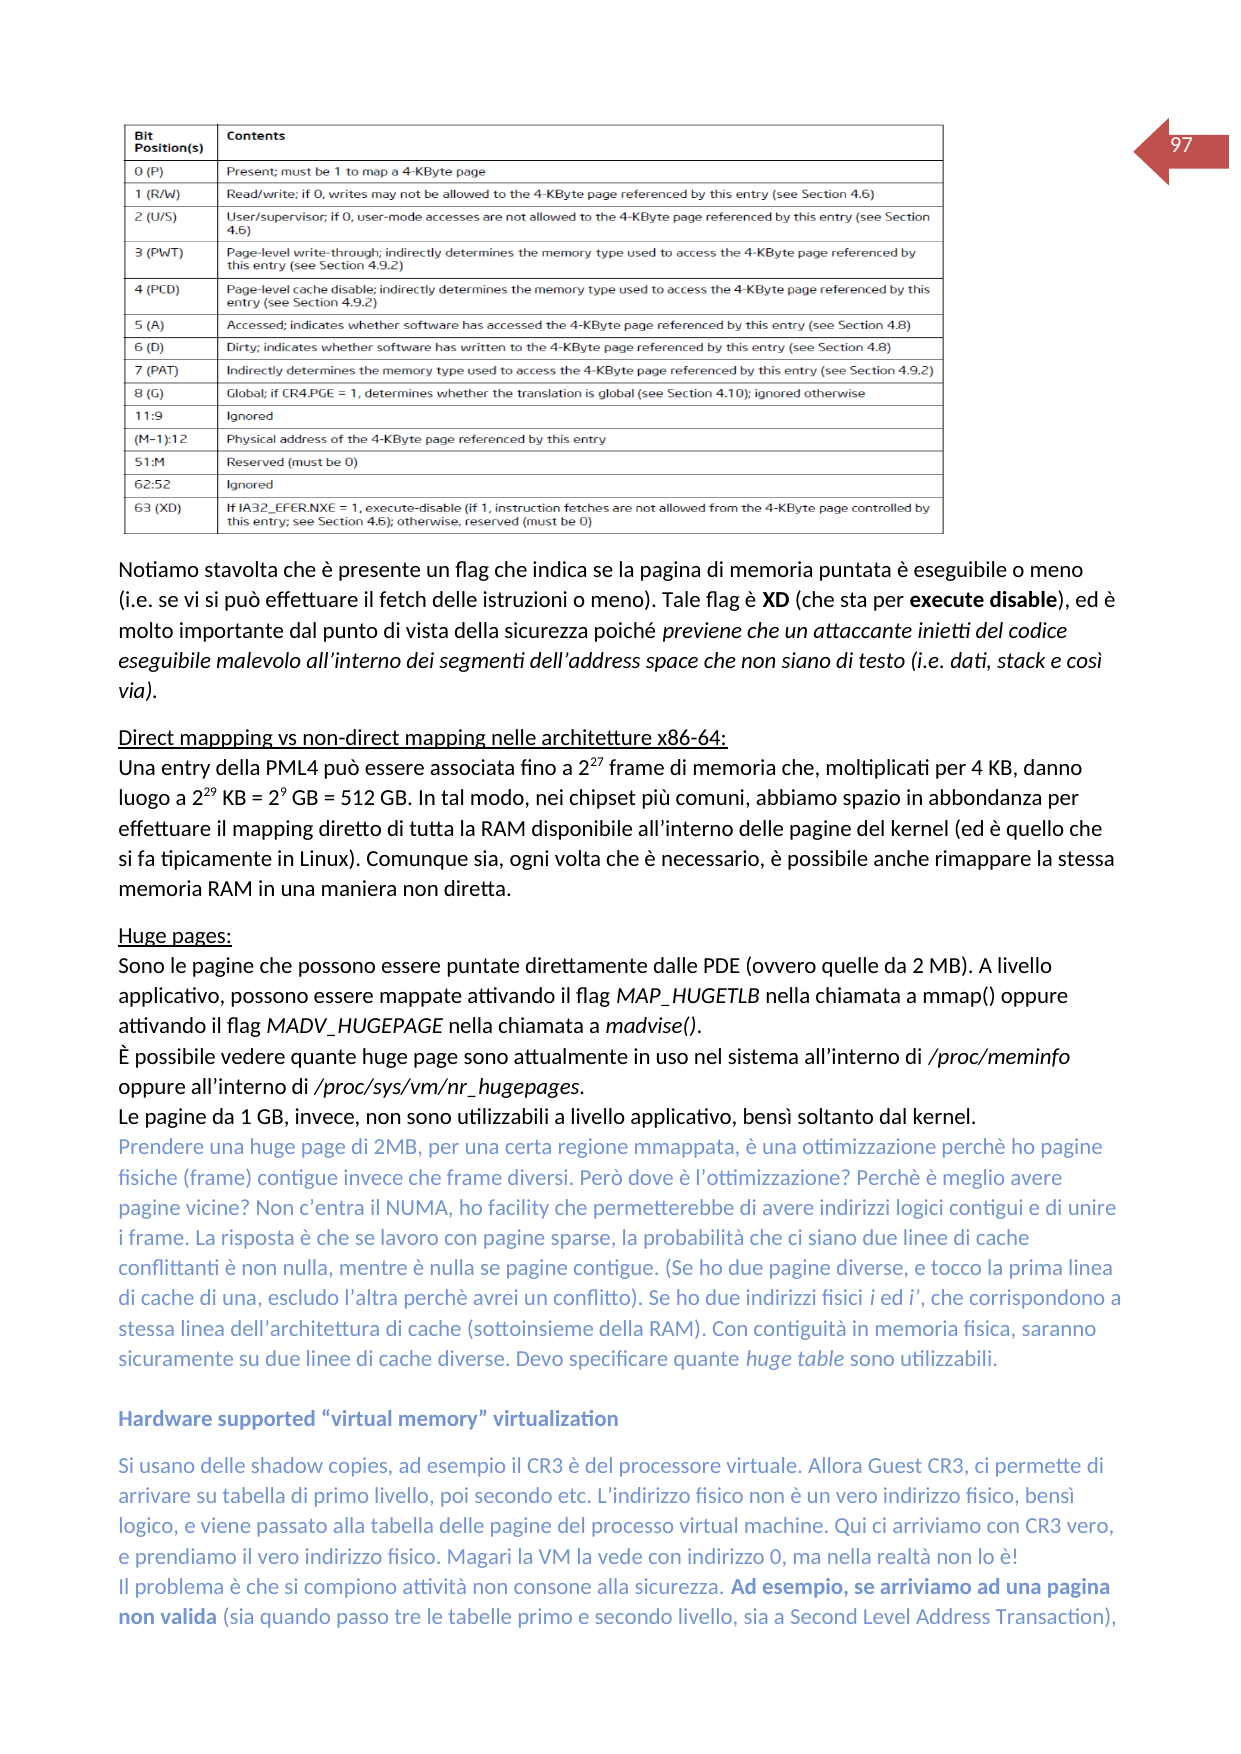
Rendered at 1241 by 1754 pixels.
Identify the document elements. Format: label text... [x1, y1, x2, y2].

text Notiamo stavolta che è presente un flag che indica se la pagina di memoria puntata è eseguibile o meno (i.e. se vi si può effettuare il fetch delle istruzioni o meno). Tale flag è XD (che sta per execute disable), ed è molto importante dal punto di vista della sicurezza poiché previene che un attaccante inietti del codice eseguibile malevolo all’interno dei segmenti dell’address space che non siano di testo (i.e. dati, stack e così via). [118, 555, 1122, 704]
text Direct mappping vs non-direct mapping nelle architetture x86-64: Una entry della PML4 può essere associata fino a 227 frame di memoria che, moltiplicati per 4 KB, danno luogo a 229 KB = 29 GB = 512 GB. In tal modo, nei chipset più comuni, abbiamo spazio in abbondanza per effettuare il mapping diretto di tutta la RAM disponibile all’interno delle pagine del kernel (ed è quello che si fa tipicamente in Linux). Comunque sia, ogni volta che è necessario, è possibile anche rimappare la stessa memoria RAM in una maniera non diretta. [118, 723, 1122, 902]
picture [118, 118, 950, 537]
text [118, 1451, 1122, 1630]
text Huge pages: Sono le pagine che possono essere puntate direttamente dalle PDE (ovvero quelle da 2 MB). A livello applicativo, possono essere mappate attivando il flag MAP_HUGETLB nella chiamata a mmap() oppure attivando il flag MADV_HUGEPAGE nella chiamata a madvise(). È possibile vedere quante huge page sono attualmente in uso nel sistema all’interno di /proc/meminfo oppure all’interno di /proc/sys/vm/nr_hugepages. Le pagine da 1 GB, invece, non sono utilizzabili a livello applicativo, bensì soltanto dal kernel. Prendere una huge page di 2MB, per una certa regione mmappata, è una ottimizzazione perchè ho pagine fisiche (frame) contigue invece che frame diversi. Però dove è l’ottimizzazione? Perchè è meglio avere pagine vicine? Non c’entra il NUMA, ho facility che permetterebbe di avere indirizzi logici contigui e di unire i frame. La risposta è che se lavoro con pagine sparse, la probabilità che ci siano due linee di cache conflittanti è non nulla, mentre è nulla se pagine contigue. (Se ho due pagine diverse, e tocco la prima linea di cache di una, escludo l’altra perchè avrei un conflitto). Se ho due indirizzi fisici i ed i’, che corrispondono a stessa linea dell’architettura di cache (sottoinsieme della RAM). Con contiguità in memoria fisica, saranno sicuramente su due linee di cache diverse. Devo specificare quante huge table sono utilizzabili. Hardware supported “virtual memory” virtualization [118, 921, 1122, 1432]
